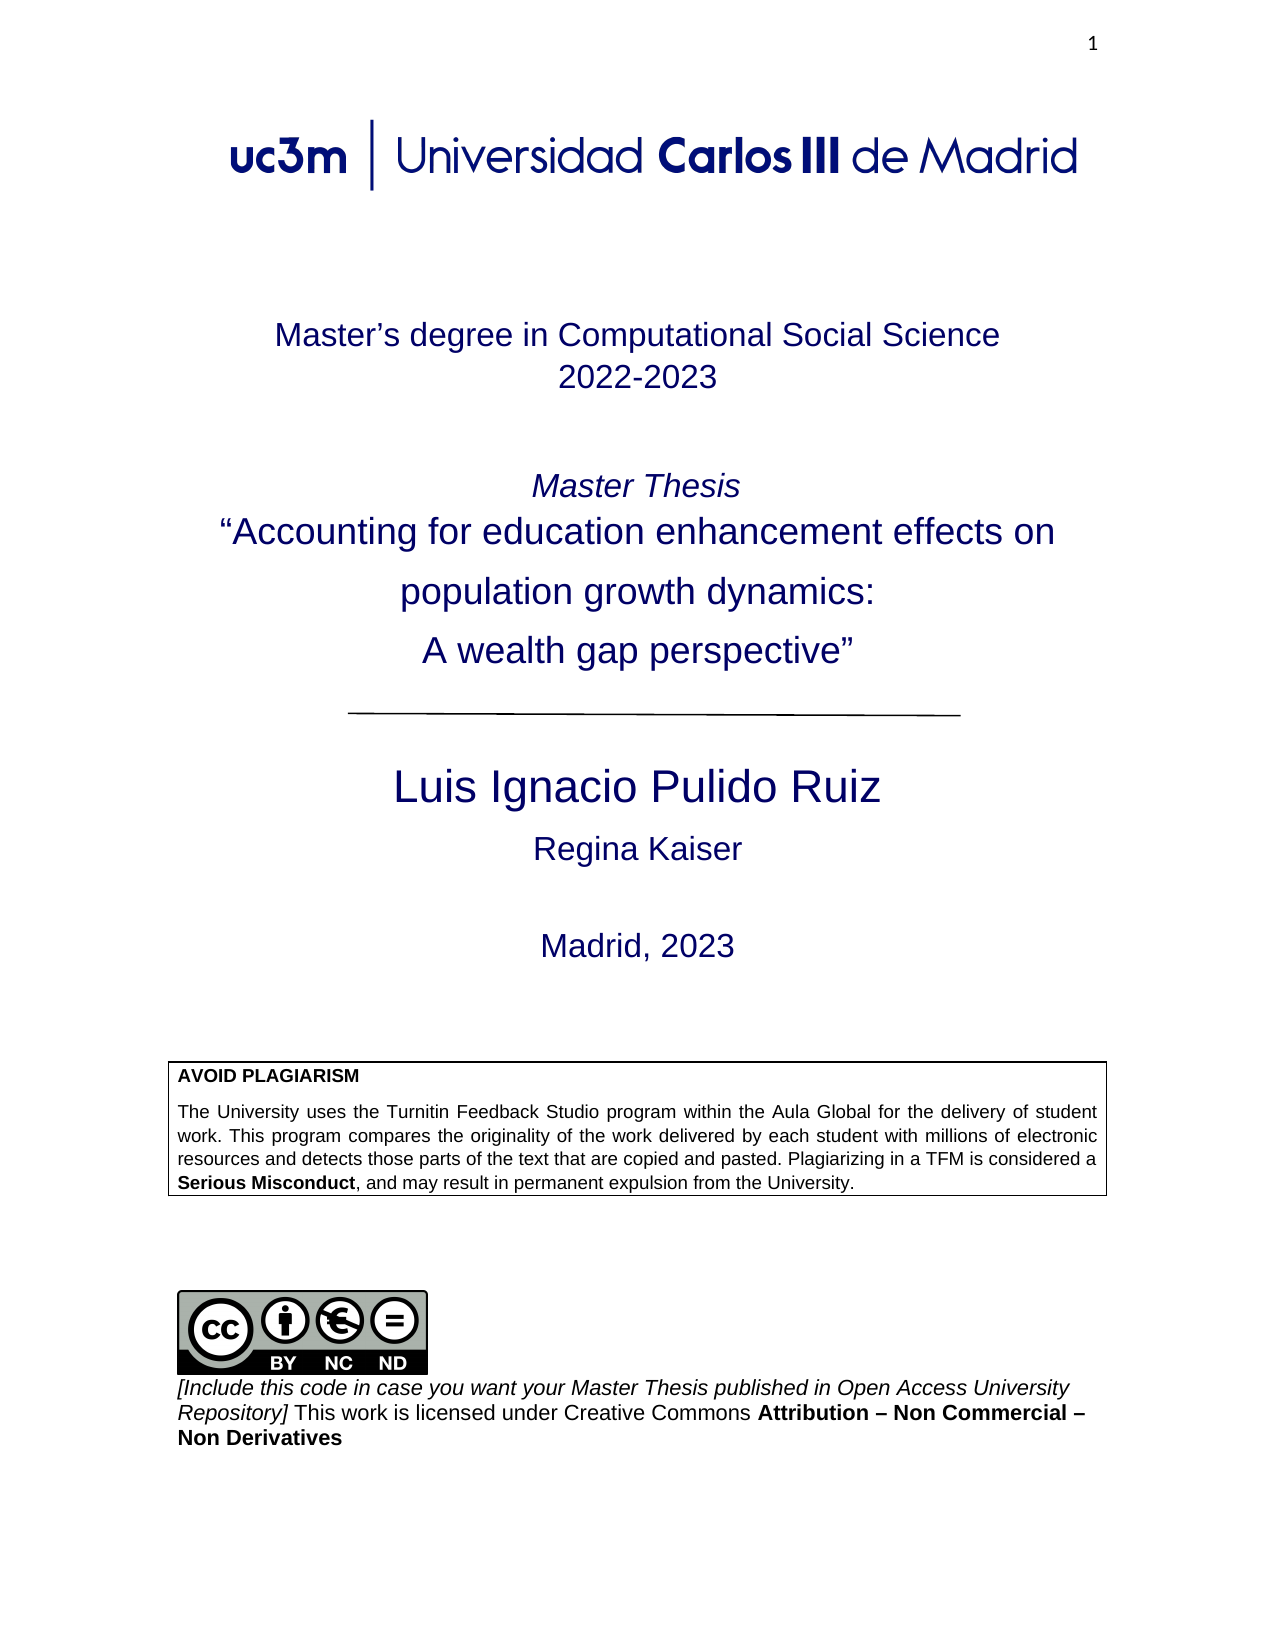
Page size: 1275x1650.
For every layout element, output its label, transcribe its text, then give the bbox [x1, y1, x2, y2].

text Master Thesis “Accounting for education enhancement effects on [177, 466, 1098, 552]
text Luis Ignacio Pulido Ruiz [177, 759, 1098, 812]
text Master’s degree in Computational Social Science 2022-2023 [177, 315, 1098, 395]
text population growth dynamics: [177, 569, 1098, 612]
picture [193, 108, 1114, 202]
picture [177, 1290, 428, 1375]
text Madrid, 2023 [177, 884, 1098, 965]
text [Include this code in case you want your Master Thesis published in Open Access University Repository] This work is licensed under Creative Commons Attribution – Non Commercial – Non Derivatives [177, 1374, 1098, 1450]
text A wealth gap perspective” [177, 629, 1098, 672]
text Regina Kaiser [177, 829, 1098, 868]
text The University uses the Turnitin Feedback Studio program within the Aula Global for the delivery of student work. This program compares the originality of the work delivered by each student with millions of electronic resources and detects those parts of the text that are copied and pasted. Plagiarizing in a TFM is considered a Serious Misconduct, and may result in permanent expulsion from the University. [169, 1098, 1106, 1195]
text AVOID PLAGIARISM [169, 1063, 1106, 1086]
